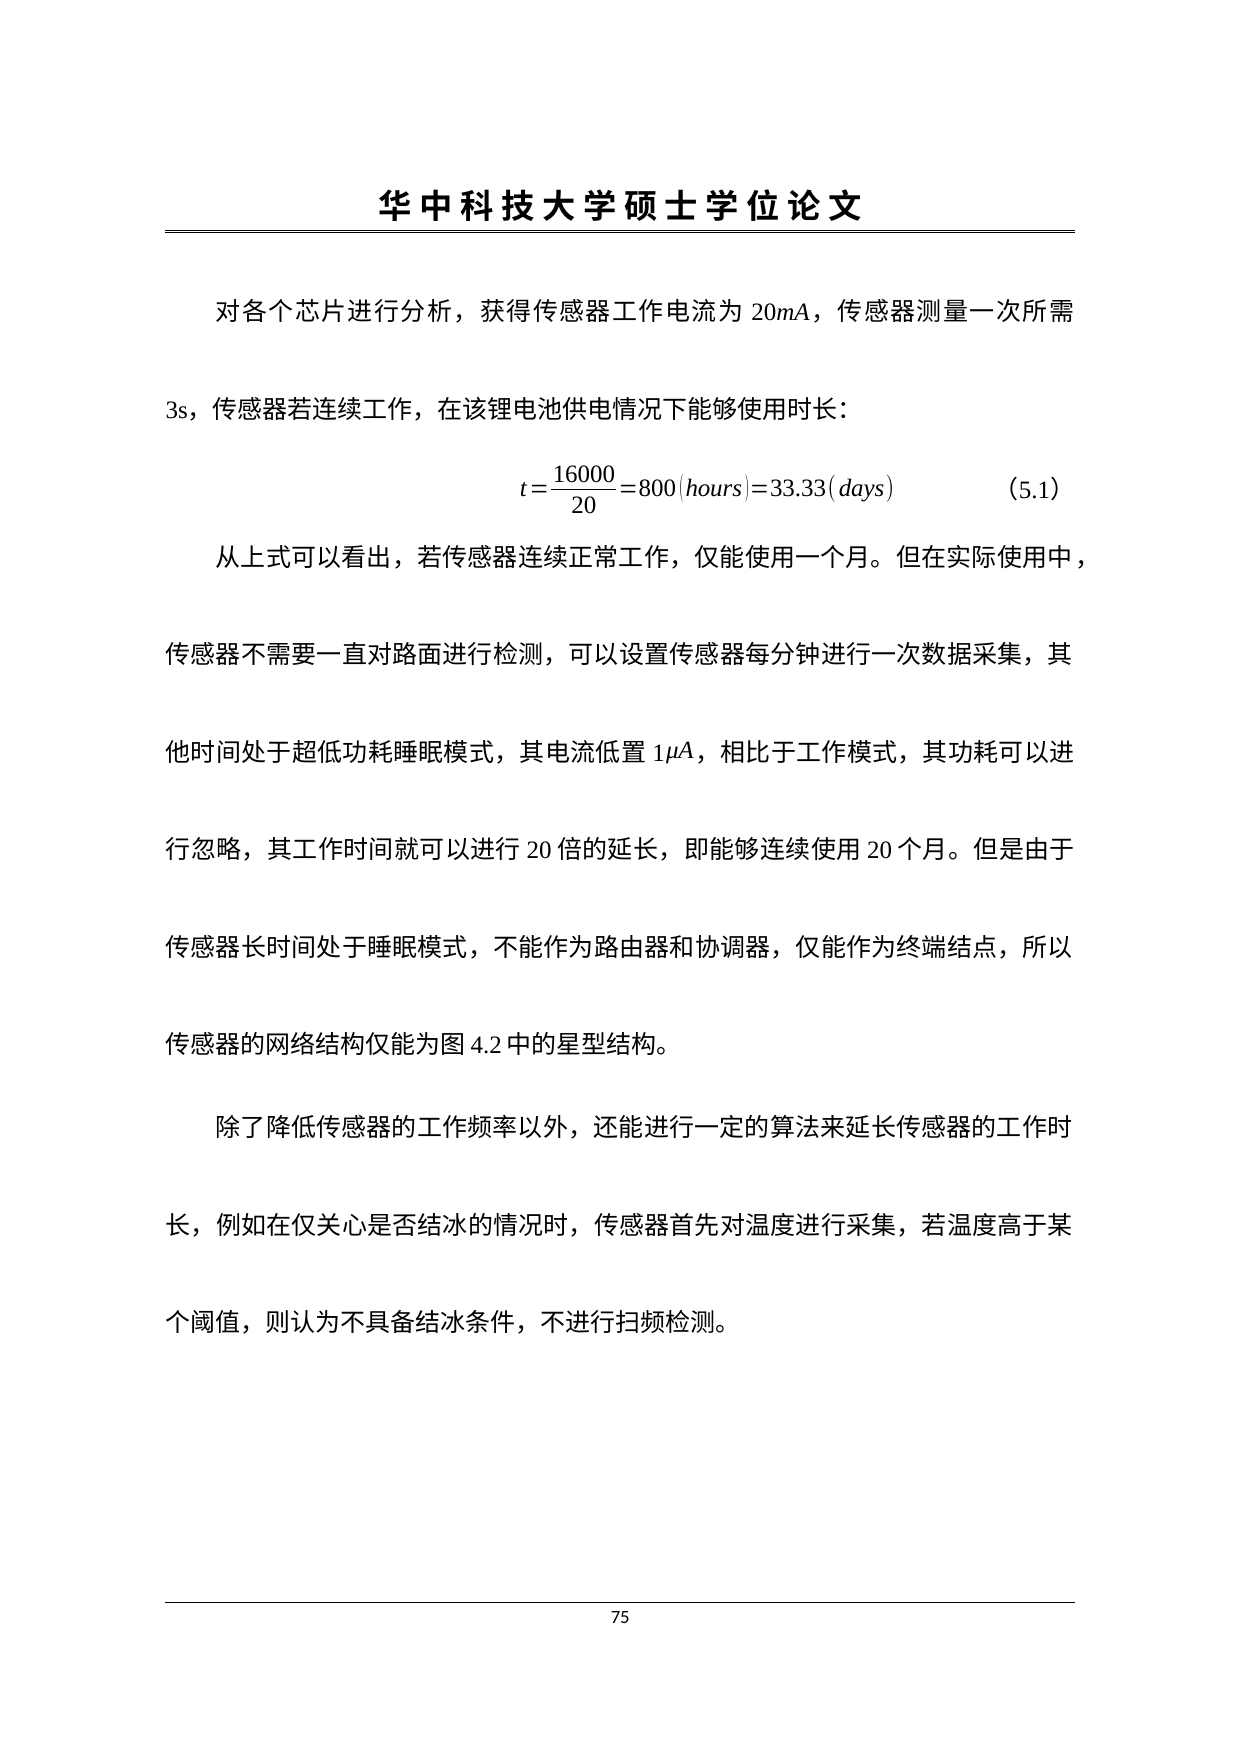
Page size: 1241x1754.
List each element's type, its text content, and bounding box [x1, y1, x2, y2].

text （5.1） [165, 458, 1075, 523]
text 从上式可以看出，若传感器连续正常工作，仅能使用一个月。但在实际使用中，传感器不需要一直对路面进行检测，可以设置传感器每分钟进行一次数据采集，其他时间处于超低功耗睡眠模式，其电流低置1，相比于工作模式，其功耗可以进行忽略，其工作时间就可以进行20倍的延长，即能够连续使用20个月。但是由于传感器长时间处于睡眠模式，不能作为路由器和协调器，仅能作为终端结点，所以传感器的网络结构仅能为图4.2中的星型结构。 [165, 523, 1075, 1075]
text 对各个芯片进行分析，获得传感器工作电流为20mA，传感器测量一次所需3s，传感器若连续工作，在该锂电池供电情况下能够使用时长： [165, 277, 1075, 440]
text 除了降低传感器的工作频率以外，还能进行一定的算法来延长传感器的工作时长，例如在仅关心是否结冰的情况时，传感器首先对温度进行采集，若温度高于某个阈值，则认为不具备结冰条件，不进行扫频检测。 [165, 1093, 1075, 1353]
